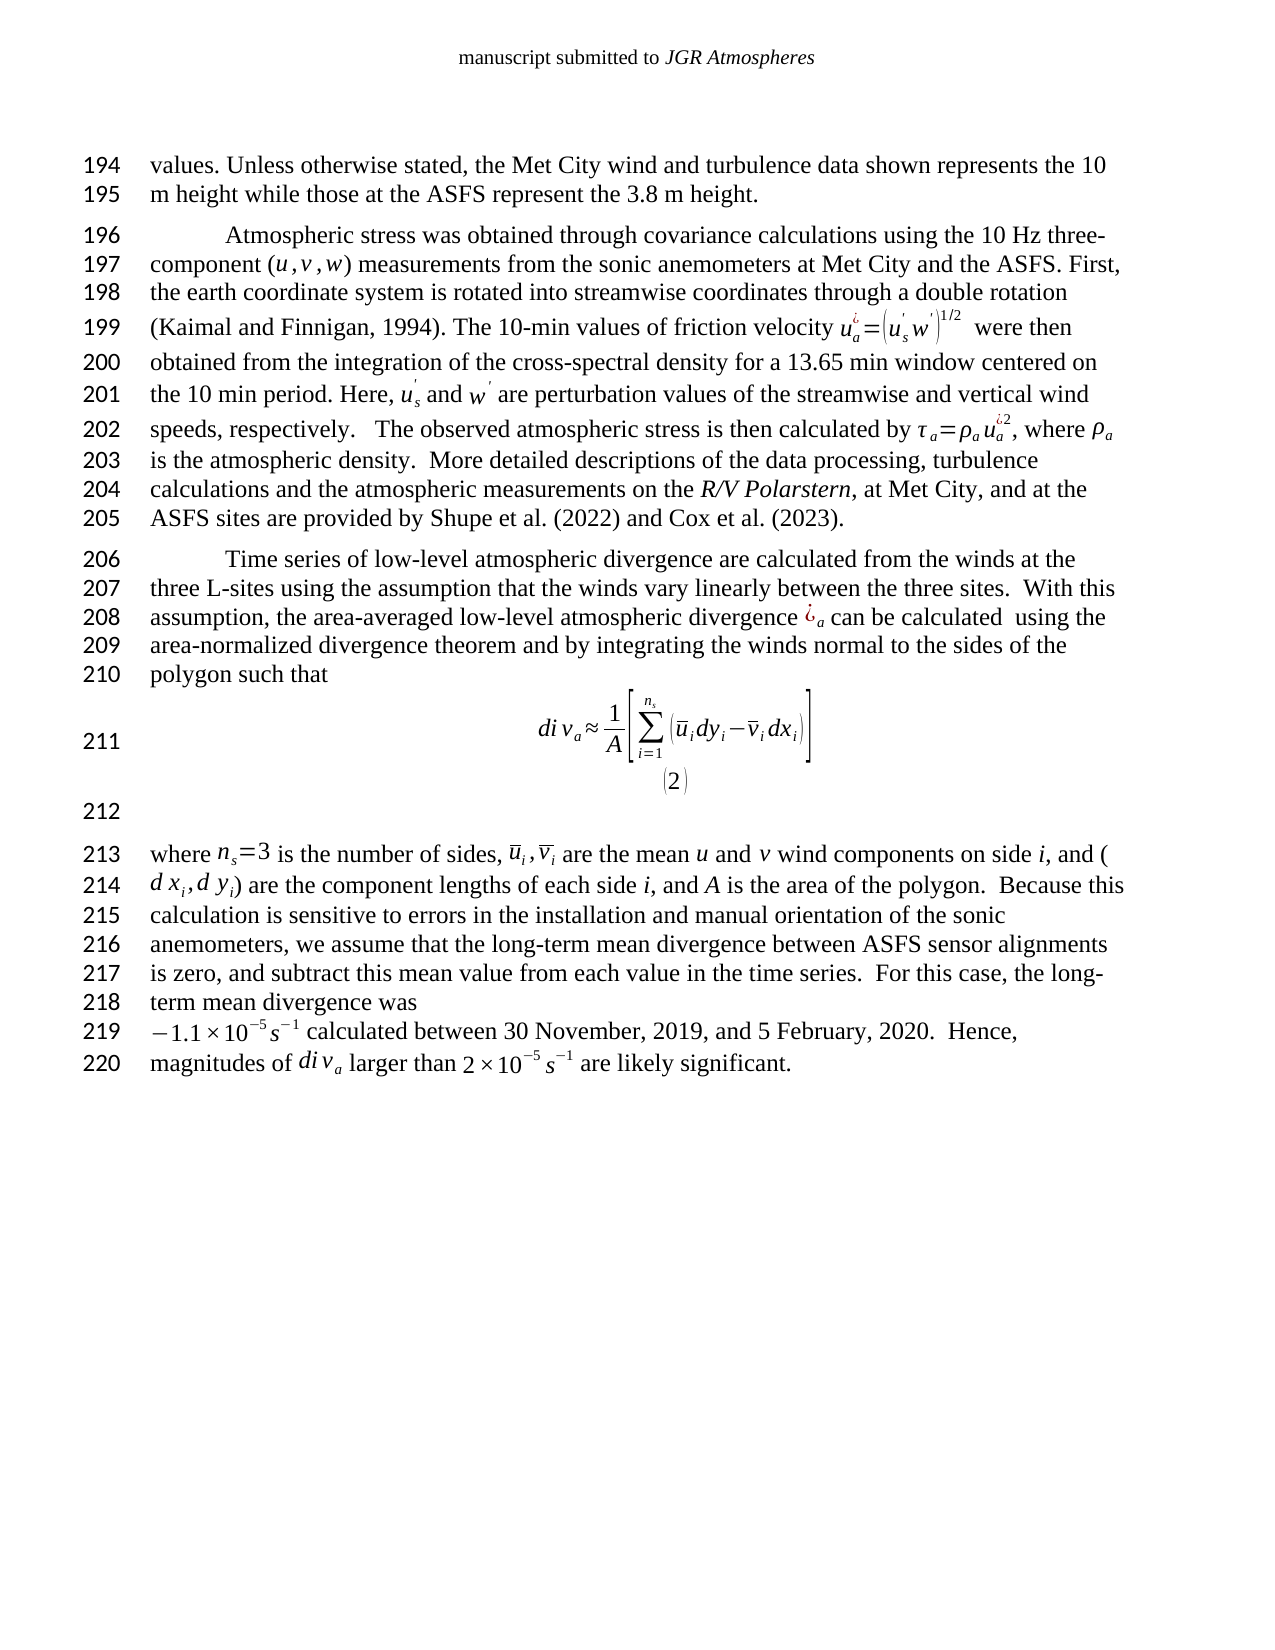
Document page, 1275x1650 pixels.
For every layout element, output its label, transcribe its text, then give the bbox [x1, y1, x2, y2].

text Atmospheric stress was obtained through covariance calculations using the 10 Hz three-component () measurements from the sonic anemometers at Met City and the ASFS. First, the earth coordinate system is rotated into streamwise coordinates through a double rotation (Kaimal and Finnigan, 1994). The 10-min values of friction velocity were then obtained from the integration of the cross-spectral density for a 13.65 min window centered on the 10 min period. Here, and are perturbation values of the streamwise and vertical wind speeds, respectively. The observed atmospheric stress is then calculated by , where is the atmospheric density. More detailed descriptions of the data processing, turbulence calculations and the atmospheric measurements on the R/V Polarstern, at Met City, and at the ASFS sites are provided by Shupe et al. (2022) and Cox et al. (2023). [150, 220, 1125, 532]
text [150, 150, 1125, 207]
text Time series of low-level atmospheric divergence are calculated from the winds at the three L-sites using the assumption that the winds vary linearly between the three sites. With this assumption, the area-averaged low-level atmospheric divergence can be calculated using the area-normalized divergence theorem and by integrating the winds normal to the sides of the polygon such that [150, 544, 1125, 688]
text where is the number of sides, are the mean and wind components on side i, and () are the component lengths of each side i, and A is the area of the polygon. Because this calculation is sensitive to errors in the installation and manual orientation of the sonic anemometers, we assume that the long-term mean divergence between ASFS sensor alignments is zero, and subtract this mean value from each value in the time series. For this case, the long-term mean divergence was calculated between 30 November, 2019, and 5 February, 2020. Hence, magnitudes of larger than are likely significant. [150, 838, 1125, 1078]
